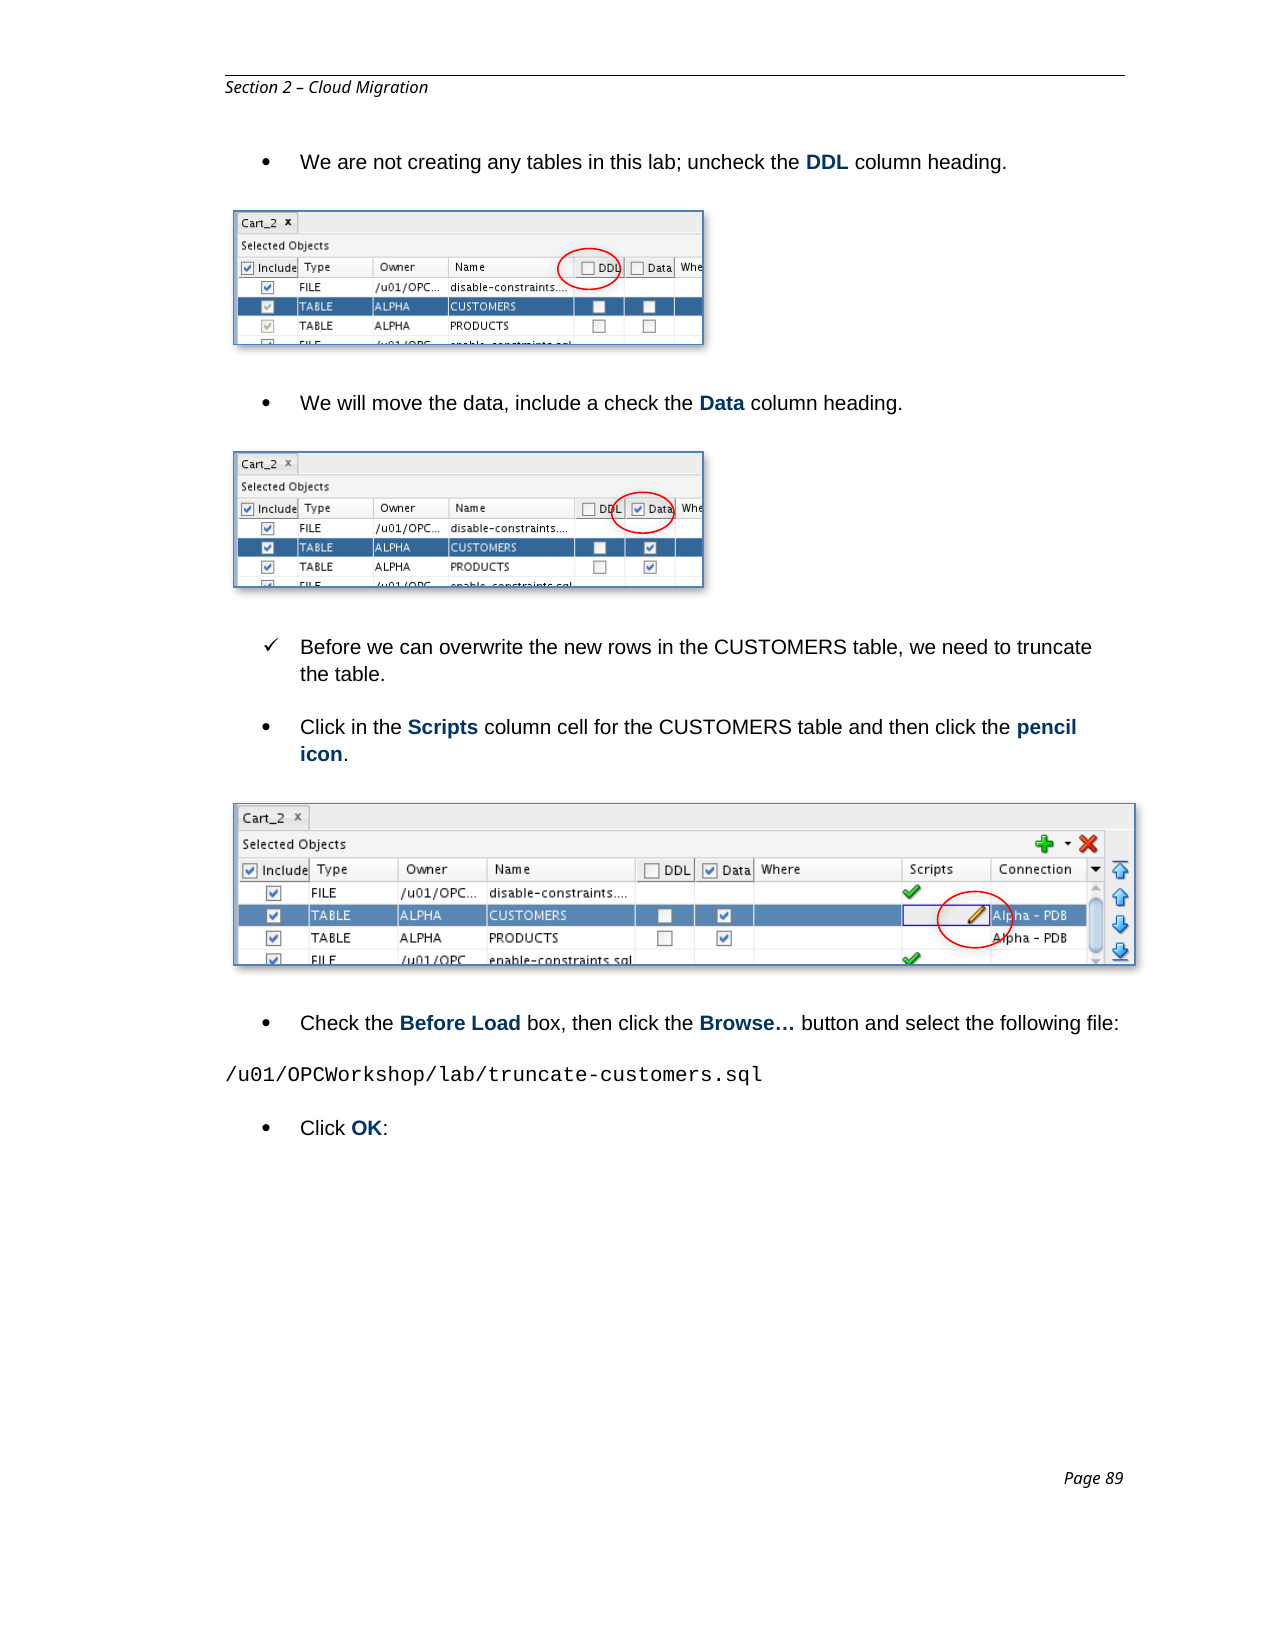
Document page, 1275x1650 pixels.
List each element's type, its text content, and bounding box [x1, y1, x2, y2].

picture [234, 212, 702, 344]
list We are not creating any tables in this lab; uncheck the DDL column heading. [262, 150, 1125, 174]
list Before we can overwrite the new rows in the CUSTOMERS table, we need to truncate the table. [262, 634, 1125, 686]
text /u01/OPCWorkshop/lab/truncate-customers.sql [225, 1064, 1125, 1087]
list Click OK: [262, 1116, 1125, 1140]
list Click in the Scripts column cell for the CUSTOMERS table and then click the pencil icon. [262, 715, 1125, 766]
list We will move the data, include a check the Data column heading. [262, 391, 1125, 415]
picture [234, 453, 702, 586]
picture [234, 804, 1134, 964]
list Check the Before Load box, then click the Browse… button and select the following file: [262, 1011, 1125, 1035]
